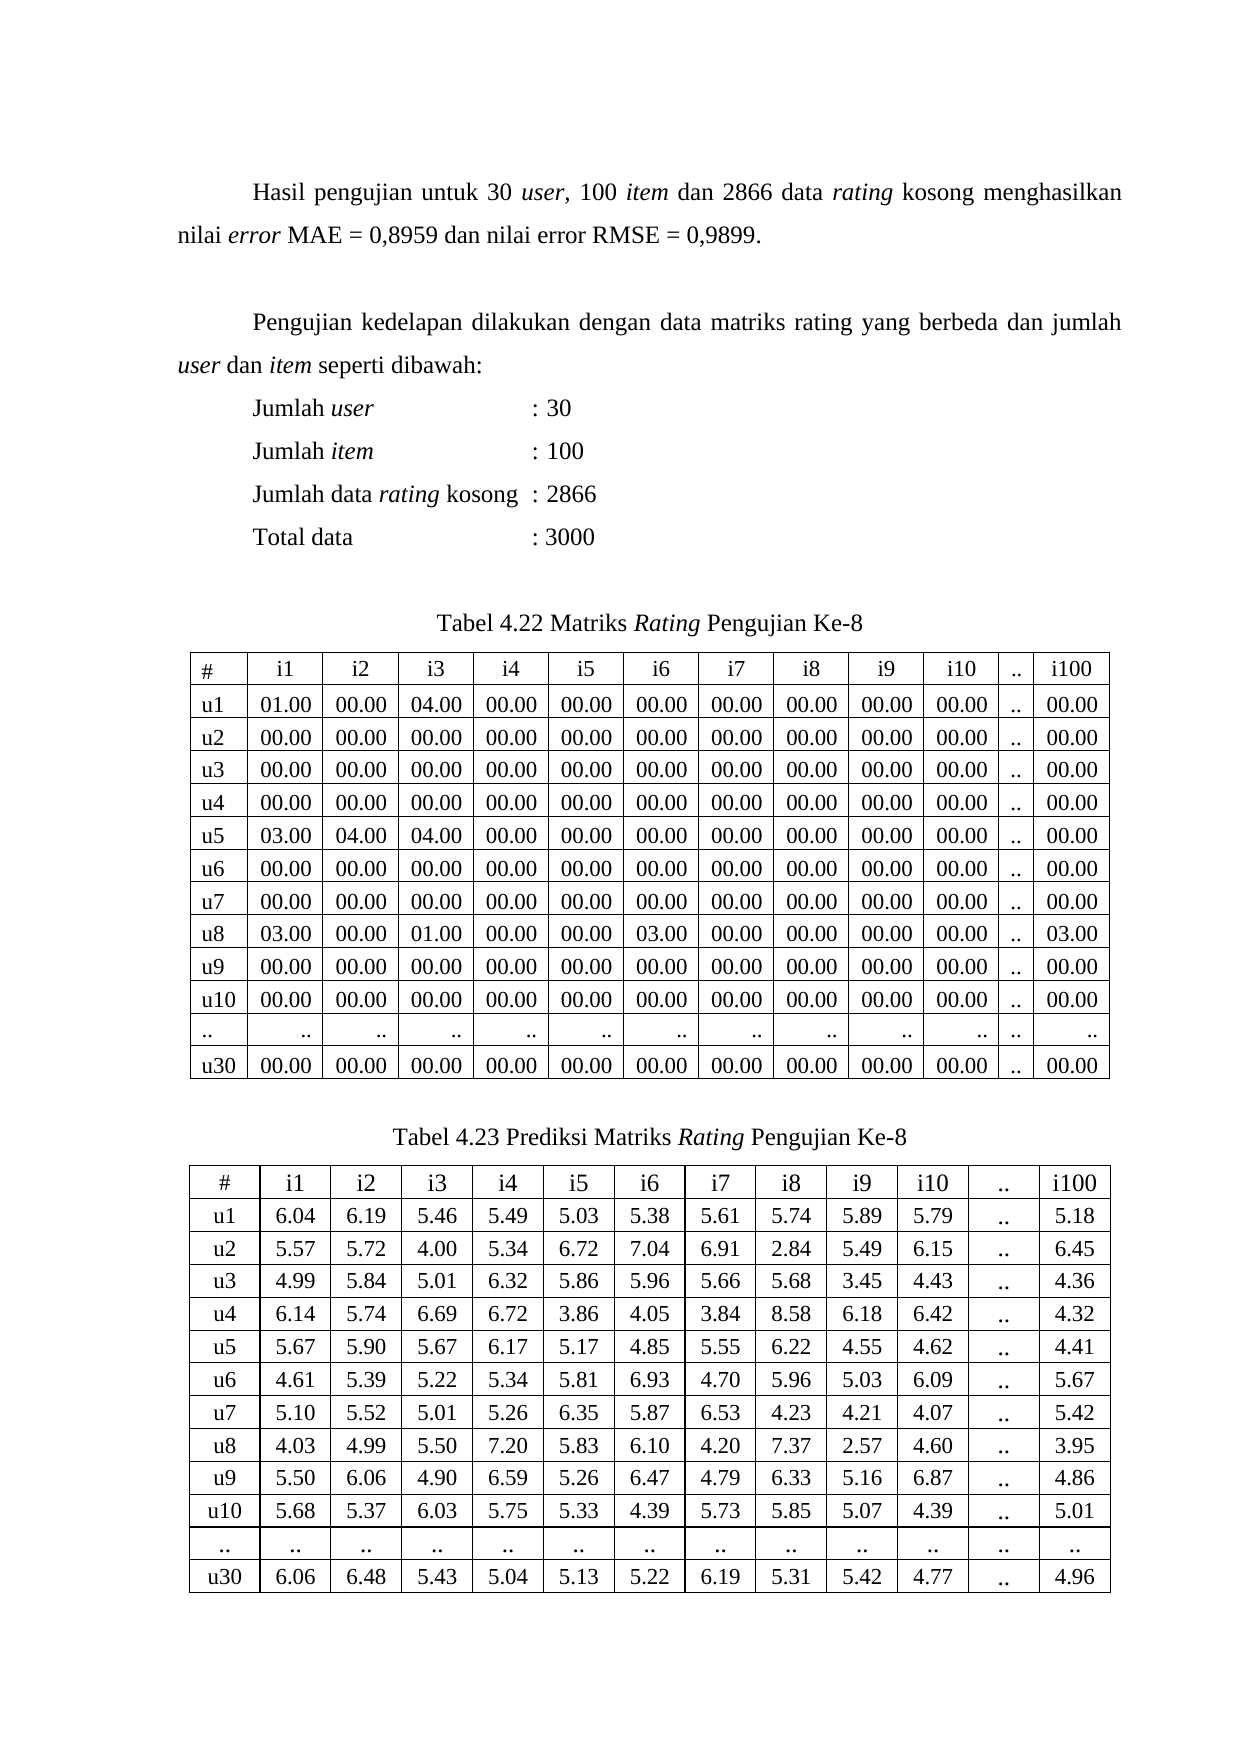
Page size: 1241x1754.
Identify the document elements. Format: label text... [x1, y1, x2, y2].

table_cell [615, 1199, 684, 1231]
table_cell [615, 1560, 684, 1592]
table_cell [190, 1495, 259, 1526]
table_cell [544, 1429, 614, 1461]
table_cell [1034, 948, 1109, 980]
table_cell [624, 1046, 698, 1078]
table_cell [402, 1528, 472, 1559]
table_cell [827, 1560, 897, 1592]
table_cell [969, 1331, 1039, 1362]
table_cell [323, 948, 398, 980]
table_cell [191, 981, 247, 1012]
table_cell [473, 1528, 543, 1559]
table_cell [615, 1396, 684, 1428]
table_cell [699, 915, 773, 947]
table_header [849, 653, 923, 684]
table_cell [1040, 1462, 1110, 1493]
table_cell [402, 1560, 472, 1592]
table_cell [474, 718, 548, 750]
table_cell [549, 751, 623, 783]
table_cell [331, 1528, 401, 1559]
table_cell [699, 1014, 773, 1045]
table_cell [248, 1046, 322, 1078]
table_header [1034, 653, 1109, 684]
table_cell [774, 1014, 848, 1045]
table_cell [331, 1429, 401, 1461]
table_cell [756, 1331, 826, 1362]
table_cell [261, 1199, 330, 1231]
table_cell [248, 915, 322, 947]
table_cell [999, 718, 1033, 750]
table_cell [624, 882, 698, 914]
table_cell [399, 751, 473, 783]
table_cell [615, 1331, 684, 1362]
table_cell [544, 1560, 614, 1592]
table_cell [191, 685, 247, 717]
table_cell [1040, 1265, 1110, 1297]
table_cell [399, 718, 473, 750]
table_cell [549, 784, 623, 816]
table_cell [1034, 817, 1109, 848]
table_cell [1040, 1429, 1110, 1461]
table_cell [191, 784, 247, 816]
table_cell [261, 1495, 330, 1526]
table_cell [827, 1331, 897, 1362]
text Pengujian kedelapan dilakukan dengan data matriks rating yang berbeda dan jumlah user dan item seperti dibawah: [177, 307, 1122, 378]
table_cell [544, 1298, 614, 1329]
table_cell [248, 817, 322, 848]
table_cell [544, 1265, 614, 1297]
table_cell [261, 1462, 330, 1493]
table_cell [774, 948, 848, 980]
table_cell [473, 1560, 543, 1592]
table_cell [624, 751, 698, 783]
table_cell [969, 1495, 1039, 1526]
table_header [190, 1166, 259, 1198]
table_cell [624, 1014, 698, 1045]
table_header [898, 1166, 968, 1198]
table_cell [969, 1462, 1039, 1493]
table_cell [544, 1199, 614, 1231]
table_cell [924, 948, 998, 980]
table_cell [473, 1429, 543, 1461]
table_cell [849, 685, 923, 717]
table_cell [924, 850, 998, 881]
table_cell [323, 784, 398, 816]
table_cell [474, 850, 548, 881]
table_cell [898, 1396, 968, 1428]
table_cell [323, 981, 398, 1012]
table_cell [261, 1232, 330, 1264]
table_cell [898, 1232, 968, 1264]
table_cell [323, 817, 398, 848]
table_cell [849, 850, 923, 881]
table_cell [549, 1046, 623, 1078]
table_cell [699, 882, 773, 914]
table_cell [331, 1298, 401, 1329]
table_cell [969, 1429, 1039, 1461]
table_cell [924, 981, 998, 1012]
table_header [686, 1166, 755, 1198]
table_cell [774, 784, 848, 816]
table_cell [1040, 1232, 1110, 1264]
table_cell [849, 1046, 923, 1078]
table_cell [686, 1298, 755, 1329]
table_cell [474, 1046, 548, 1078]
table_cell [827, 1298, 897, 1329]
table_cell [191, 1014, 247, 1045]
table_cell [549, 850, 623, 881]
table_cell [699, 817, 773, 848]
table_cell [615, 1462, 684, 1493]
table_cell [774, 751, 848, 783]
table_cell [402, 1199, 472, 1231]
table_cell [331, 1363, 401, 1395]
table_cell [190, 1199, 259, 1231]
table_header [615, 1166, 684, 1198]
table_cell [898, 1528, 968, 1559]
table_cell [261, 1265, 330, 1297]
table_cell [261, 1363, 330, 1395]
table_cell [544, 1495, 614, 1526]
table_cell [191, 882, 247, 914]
text Hasil pengujian untuk 30 user, 100 item dan 2866 data rating kosong menghasilkan nilai error MAE = 0,8959 dan nilai error RMSE = 0,9899. [177, 177, 1122, 249]
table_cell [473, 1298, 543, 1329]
text Jumlah item : 100 [177, 436, 1122, 465]
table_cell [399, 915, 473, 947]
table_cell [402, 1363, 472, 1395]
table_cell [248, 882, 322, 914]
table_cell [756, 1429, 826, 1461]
text Jumlah data rating kosong : 2866 [177, 479, 1122, 508]
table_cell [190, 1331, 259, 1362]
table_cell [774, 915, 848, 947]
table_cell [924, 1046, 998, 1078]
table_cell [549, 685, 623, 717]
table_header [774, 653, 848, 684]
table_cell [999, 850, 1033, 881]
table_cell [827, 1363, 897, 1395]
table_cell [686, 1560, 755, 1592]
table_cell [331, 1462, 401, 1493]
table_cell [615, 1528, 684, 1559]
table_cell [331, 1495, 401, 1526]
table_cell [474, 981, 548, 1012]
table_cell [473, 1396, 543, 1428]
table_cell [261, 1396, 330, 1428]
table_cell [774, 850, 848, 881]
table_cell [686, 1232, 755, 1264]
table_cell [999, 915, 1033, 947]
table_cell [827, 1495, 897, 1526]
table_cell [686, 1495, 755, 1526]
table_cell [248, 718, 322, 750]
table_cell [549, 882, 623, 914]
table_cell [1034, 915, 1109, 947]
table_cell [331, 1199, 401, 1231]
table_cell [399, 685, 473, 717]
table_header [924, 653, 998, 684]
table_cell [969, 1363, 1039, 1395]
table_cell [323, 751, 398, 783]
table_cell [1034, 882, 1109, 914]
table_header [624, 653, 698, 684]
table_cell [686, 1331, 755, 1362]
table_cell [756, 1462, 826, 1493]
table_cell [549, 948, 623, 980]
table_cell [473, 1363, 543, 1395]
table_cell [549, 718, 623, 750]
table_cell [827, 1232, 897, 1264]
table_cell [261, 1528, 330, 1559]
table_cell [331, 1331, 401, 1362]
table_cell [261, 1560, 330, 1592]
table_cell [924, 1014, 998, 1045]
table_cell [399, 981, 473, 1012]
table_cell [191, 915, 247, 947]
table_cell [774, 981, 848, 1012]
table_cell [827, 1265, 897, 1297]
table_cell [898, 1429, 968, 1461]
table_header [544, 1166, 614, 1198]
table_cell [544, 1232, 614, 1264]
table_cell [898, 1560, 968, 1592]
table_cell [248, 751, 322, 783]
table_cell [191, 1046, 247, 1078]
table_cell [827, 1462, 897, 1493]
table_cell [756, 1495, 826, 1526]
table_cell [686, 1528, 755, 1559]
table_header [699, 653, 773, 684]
text Total data : 3000 [177, 522, 1122, 551]
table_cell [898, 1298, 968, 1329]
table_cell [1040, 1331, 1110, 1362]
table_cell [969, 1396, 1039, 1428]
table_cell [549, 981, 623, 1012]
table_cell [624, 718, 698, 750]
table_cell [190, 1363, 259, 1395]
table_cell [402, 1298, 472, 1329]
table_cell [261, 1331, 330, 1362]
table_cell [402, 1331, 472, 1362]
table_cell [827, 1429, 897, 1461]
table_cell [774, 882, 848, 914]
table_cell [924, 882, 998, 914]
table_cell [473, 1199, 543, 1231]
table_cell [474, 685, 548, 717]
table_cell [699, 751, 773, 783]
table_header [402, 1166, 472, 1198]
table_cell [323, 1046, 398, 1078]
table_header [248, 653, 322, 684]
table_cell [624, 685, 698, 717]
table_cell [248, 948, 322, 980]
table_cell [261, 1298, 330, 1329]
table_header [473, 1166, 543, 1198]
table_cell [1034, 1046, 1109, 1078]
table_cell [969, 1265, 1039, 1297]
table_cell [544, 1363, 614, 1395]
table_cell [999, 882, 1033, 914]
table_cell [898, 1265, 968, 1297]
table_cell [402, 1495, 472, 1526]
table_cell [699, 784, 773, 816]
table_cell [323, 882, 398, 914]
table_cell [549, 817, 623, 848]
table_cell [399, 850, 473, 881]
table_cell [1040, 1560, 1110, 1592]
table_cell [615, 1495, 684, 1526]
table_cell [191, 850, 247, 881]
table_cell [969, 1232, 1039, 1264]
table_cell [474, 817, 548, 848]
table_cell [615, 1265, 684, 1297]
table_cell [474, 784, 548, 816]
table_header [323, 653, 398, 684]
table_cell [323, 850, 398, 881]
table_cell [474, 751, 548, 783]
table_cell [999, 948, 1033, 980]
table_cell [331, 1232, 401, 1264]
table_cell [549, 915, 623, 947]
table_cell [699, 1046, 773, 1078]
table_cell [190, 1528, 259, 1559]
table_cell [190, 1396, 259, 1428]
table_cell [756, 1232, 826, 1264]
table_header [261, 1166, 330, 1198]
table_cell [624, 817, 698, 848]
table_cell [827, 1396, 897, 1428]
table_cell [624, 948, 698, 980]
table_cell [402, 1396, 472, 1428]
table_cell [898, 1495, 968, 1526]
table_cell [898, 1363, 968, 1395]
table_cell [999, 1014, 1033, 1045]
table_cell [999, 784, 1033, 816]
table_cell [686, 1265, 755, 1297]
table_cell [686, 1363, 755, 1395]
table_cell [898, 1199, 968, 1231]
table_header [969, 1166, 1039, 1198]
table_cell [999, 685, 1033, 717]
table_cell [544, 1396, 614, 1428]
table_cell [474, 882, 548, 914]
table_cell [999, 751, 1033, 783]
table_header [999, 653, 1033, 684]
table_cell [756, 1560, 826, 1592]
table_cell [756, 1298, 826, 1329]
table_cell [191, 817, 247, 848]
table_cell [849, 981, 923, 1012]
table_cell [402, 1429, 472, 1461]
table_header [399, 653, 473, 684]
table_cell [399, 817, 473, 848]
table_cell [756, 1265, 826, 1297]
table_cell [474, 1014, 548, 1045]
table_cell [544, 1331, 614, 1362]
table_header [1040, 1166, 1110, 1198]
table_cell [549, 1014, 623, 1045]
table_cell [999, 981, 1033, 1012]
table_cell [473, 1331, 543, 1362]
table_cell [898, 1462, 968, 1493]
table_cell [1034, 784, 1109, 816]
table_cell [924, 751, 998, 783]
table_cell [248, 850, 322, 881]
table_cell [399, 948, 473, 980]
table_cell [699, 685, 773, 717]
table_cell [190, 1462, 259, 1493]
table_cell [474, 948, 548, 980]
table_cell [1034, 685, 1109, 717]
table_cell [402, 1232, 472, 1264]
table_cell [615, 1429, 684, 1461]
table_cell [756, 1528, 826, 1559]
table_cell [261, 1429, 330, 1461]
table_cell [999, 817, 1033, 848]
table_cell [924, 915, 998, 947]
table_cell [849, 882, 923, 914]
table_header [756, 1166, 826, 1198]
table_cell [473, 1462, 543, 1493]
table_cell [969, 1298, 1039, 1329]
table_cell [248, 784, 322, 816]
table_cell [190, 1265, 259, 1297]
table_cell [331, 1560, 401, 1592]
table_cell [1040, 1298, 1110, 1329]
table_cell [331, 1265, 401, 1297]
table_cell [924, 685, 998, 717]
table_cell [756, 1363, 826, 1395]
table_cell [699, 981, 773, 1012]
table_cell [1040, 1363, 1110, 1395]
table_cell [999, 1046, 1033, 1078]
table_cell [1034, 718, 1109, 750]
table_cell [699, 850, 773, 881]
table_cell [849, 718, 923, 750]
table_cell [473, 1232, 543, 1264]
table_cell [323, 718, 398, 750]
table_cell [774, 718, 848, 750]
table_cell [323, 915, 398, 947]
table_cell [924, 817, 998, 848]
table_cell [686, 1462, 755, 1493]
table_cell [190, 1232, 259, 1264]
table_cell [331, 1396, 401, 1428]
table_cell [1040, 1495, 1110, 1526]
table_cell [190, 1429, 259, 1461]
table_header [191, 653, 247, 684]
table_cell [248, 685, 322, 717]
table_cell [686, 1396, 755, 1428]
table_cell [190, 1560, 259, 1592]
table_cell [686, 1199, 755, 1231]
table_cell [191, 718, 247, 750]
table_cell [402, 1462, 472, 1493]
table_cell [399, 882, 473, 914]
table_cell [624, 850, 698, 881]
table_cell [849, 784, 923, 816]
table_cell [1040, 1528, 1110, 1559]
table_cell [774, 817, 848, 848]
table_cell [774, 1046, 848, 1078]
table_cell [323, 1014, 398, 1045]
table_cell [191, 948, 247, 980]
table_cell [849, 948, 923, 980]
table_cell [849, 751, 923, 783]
text Jumlah user : 30 [177, 393, 1122, 422]
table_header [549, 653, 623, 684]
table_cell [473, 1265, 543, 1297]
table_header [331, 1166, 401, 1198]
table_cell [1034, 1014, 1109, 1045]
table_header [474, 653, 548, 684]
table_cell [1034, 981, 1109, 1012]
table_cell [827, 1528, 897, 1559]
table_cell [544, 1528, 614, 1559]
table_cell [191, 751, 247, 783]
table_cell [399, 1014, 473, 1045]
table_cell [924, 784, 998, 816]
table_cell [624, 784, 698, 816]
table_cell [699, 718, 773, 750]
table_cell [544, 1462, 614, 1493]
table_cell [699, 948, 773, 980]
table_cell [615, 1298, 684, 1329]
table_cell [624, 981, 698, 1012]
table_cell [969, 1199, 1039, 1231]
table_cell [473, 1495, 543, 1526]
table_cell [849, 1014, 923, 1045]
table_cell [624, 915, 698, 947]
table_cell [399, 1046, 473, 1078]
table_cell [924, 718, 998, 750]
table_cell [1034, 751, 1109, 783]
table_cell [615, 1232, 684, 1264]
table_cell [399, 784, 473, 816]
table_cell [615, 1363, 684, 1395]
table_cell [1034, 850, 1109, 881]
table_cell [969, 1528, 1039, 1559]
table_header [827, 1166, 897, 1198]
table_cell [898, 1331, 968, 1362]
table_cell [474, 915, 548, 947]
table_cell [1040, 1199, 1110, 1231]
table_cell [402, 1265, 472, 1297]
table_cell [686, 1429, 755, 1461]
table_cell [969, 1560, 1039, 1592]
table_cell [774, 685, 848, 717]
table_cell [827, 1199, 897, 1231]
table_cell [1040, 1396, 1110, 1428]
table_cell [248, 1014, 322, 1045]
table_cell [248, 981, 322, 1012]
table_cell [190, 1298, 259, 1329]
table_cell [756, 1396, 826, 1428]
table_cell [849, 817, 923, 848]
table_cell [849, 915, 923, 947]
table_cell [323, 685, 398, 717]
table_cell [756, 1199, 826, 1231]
